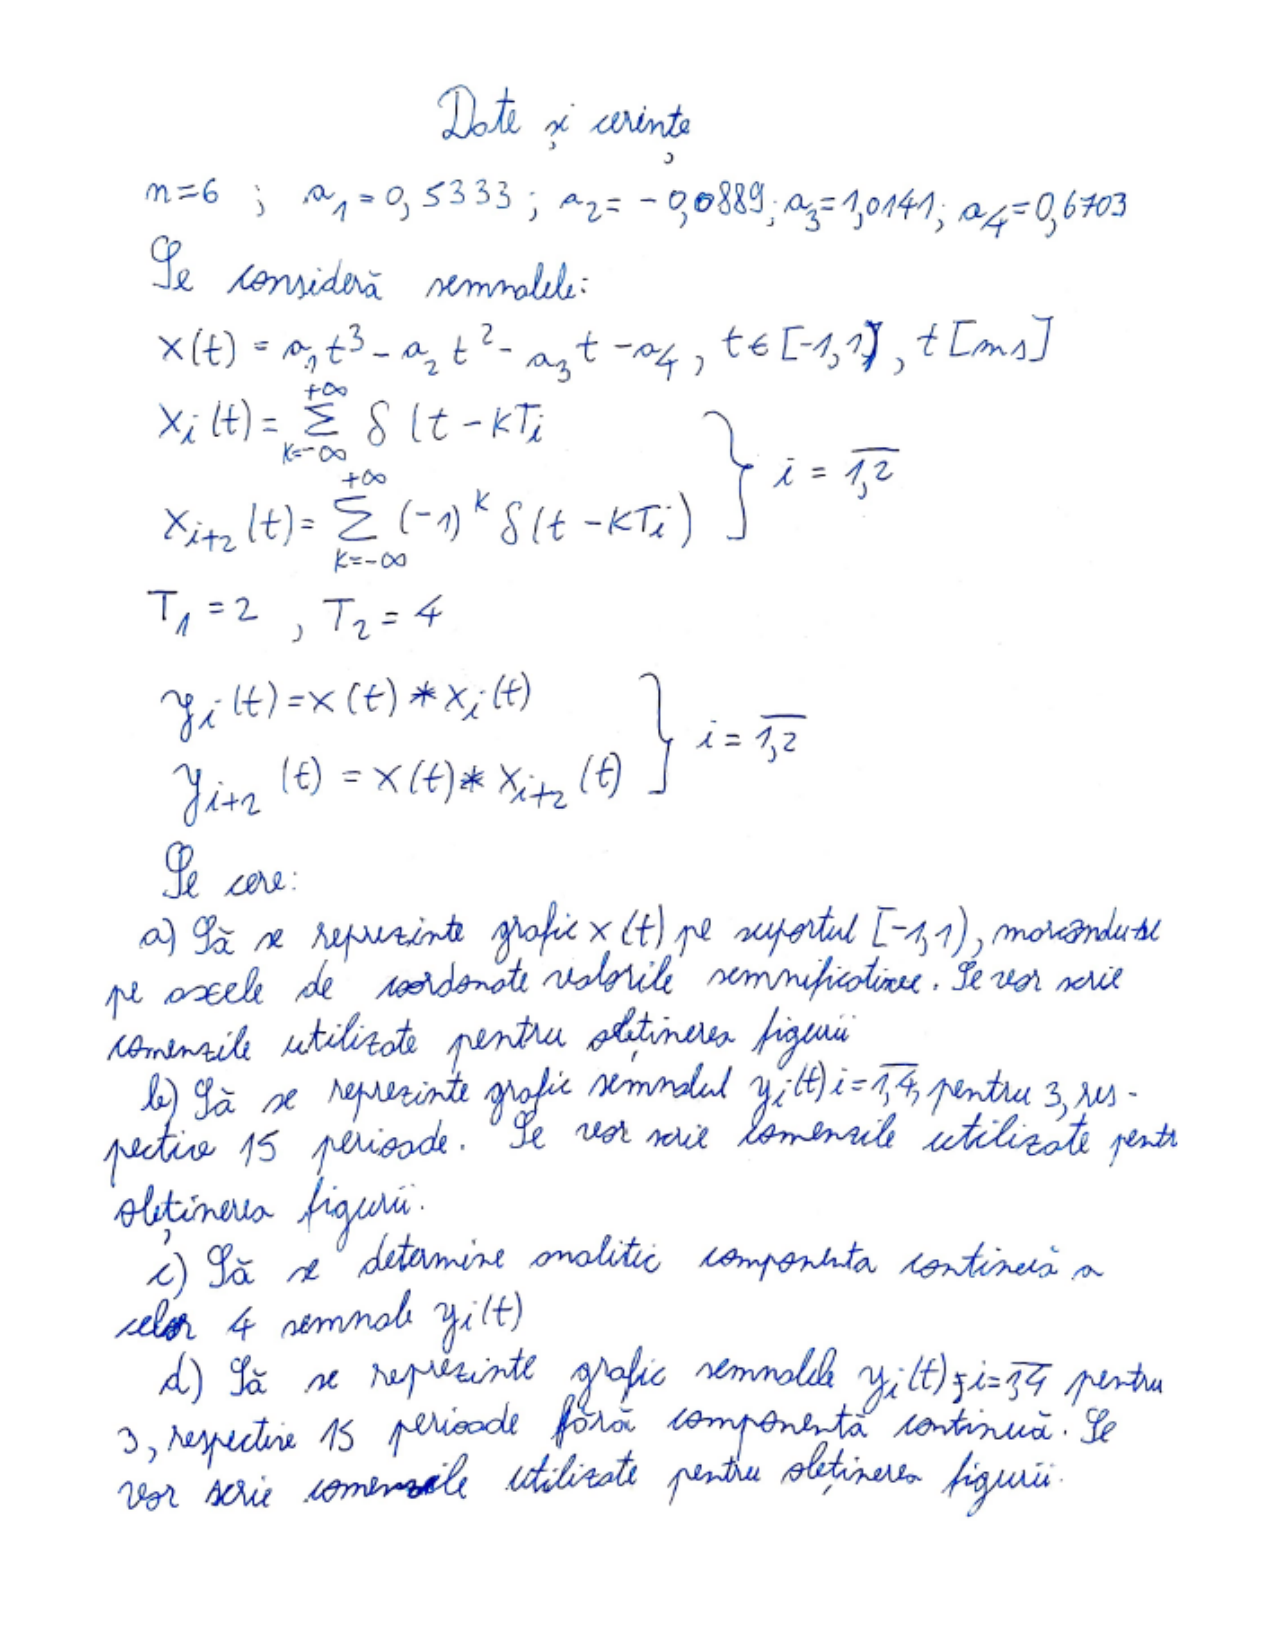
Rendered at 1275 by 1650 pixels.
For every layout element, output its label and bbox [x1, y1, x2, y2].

picture [75, 75, 1178, 1526]
